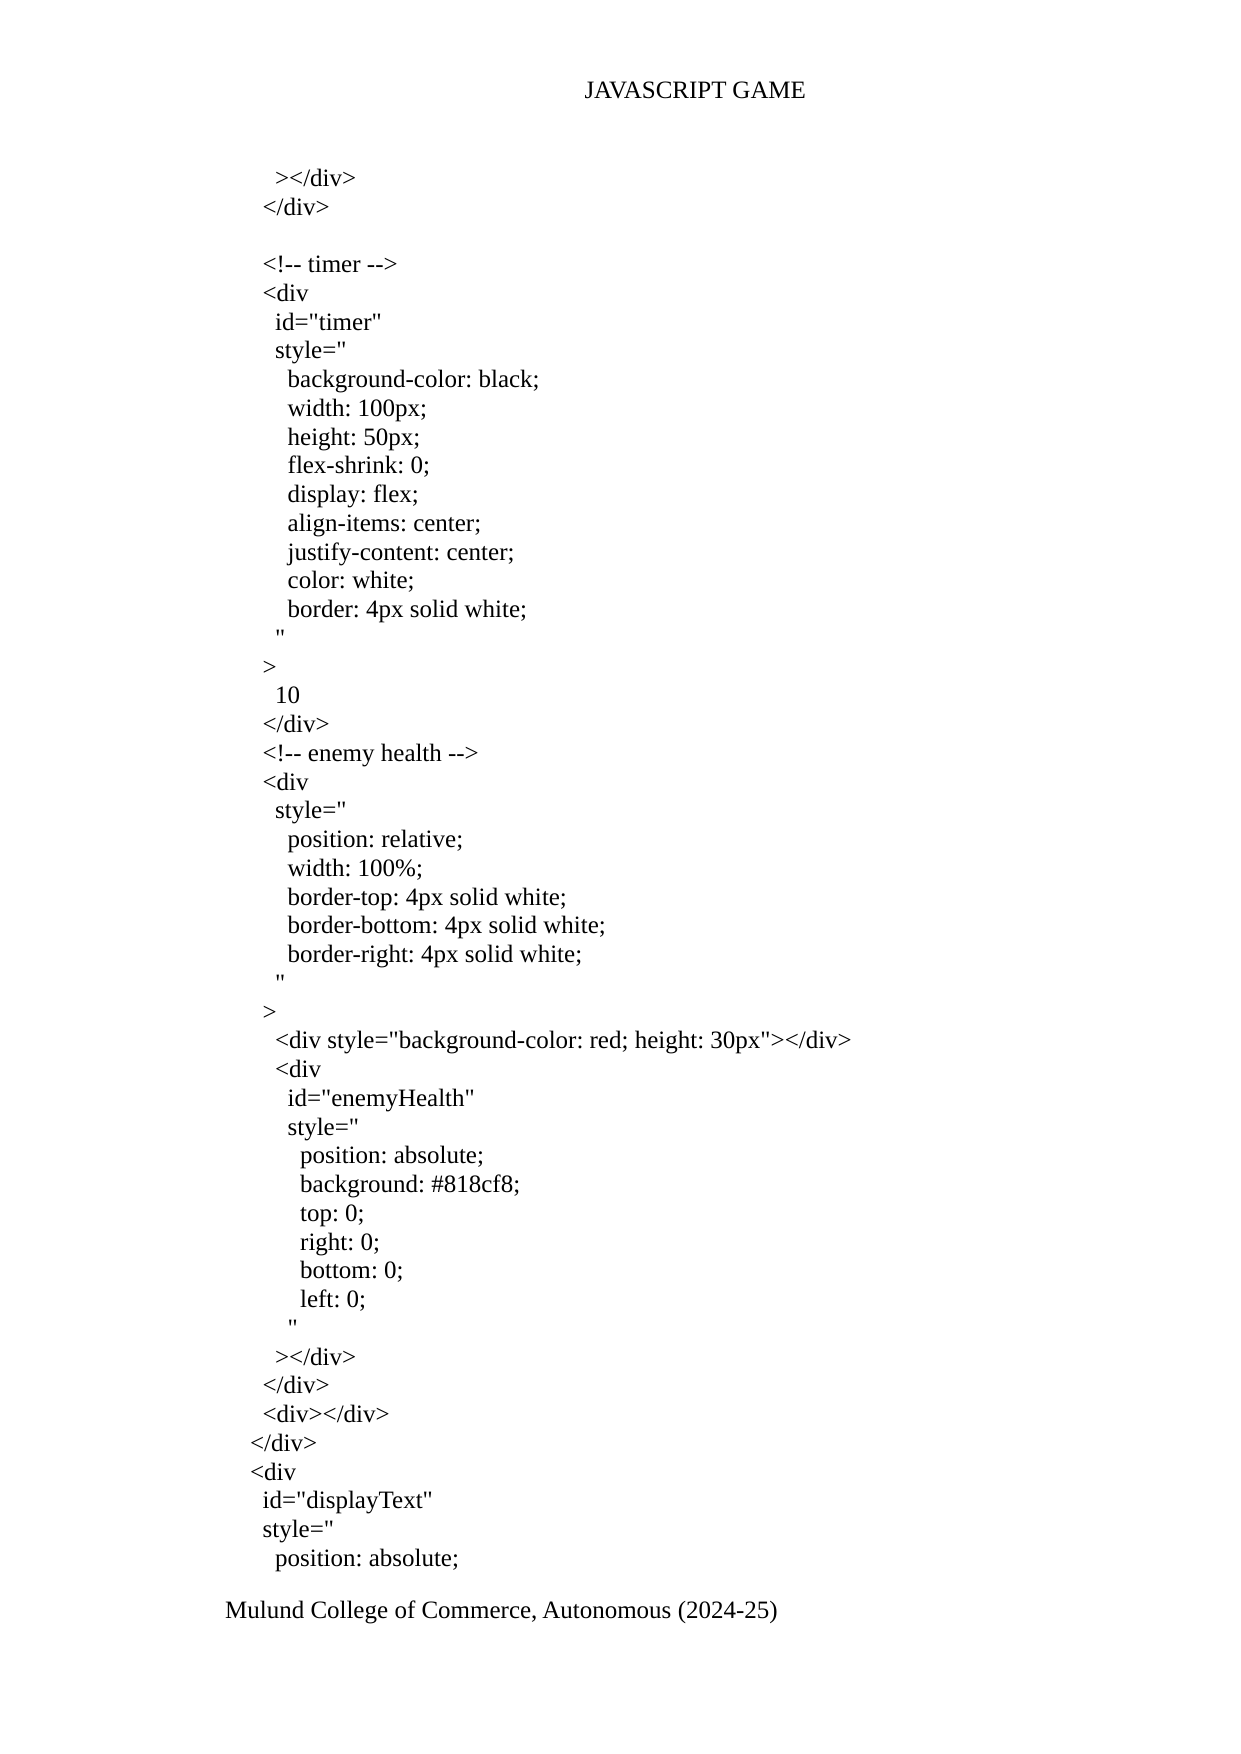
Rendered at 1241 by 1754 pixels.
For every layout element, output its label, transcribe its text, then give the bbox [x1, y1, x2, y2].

text position: absolute; [225, 1543, 1090, 1572]
text bottom: 0; [225, 1256, 1090, 1284]
text style=" [225, 1112, 1090, 1141]
text ></div> [225, 1342, 1090, 1371]
text </div> [225, 1428, 1090, 1457]
text <div style="background-color: red; height: 30px"></div> [225, 1026, 1090, 1054]
text > [225, 997, 1090, 1026]
text <div [225, 1054, 1090, 1083]
text style=" [225, 796, 1090, 824]
text <!-- timer --> [225, 249, 1090, 278]
text <div [225, 278, 1090, 307]
text " [225, 623, 1090, 652]
text </div> [225, 709, 1090, 738]
text left: 0; [225, 1284, 1090, 1313]
text ></div> [225, 163, 1090, 192]
text width: 100%; [225, 853, 1090, 882]
text border-right: 4px solid white; [225, 939, 1090, 968]
text style=" [225, 336, 1090, 364]
text flex-shrink: 0; [225, 451, 1090, 479]
text border-top: 4px solid white; [225, 882, 1090, 911]
text </div> [225, 1371, 1090, 1399]
text right: 0; [225, 1227, 1090, 1256]
text 10 [225, 681, 1090, 709]
text <!-- enemy health --> [225, 738, 1090, 767]
text background: #818cf8; [225, 1169, 1090, 1198]
text id="enemyHealth" [225, 1083, 1090, 1112]
text " [225, 968, 1090, 997]
text height: 50px; [225, 422, 1090, 451]
text id="displayText" [225, 1486, 1090, 1514]
text style=" [225, 1514, 1090, 1543]
text <div></div> [225, 1399, 1090, 1428]
text display: flex; [225, 479, 1090, 508]
text color: white; [225, 566, 1090, 594]
text position: absolute; [225, 1141, 1090, 1169]
text <div [225, 1457, 1090, 1486]
text " [225, 1313, 1090, 1342]
text border: 4px solid white; [225, 594, 1090, 623]
text <div [225, 767, 1090, 796]
text id="timer" [225, 307, 1090, 336]
text > [225, 652, 1090, 681]
text border-bottom: 4px solid white; [225, 911, 1090, 939]
text position: relative; [225, 824, 1090, 853]
text justify-content: center; [225, 537, 1090, 566]
text background-color: black; [225, 364, 1090, 393]
text width: 100px; [225, 393, 1090, 422]
text top: 0; [225, 1198, 1090, 1227]
text align-items: center; [225, 508, 1090, 537]
text </div> [225, 192, 1090, 221]
